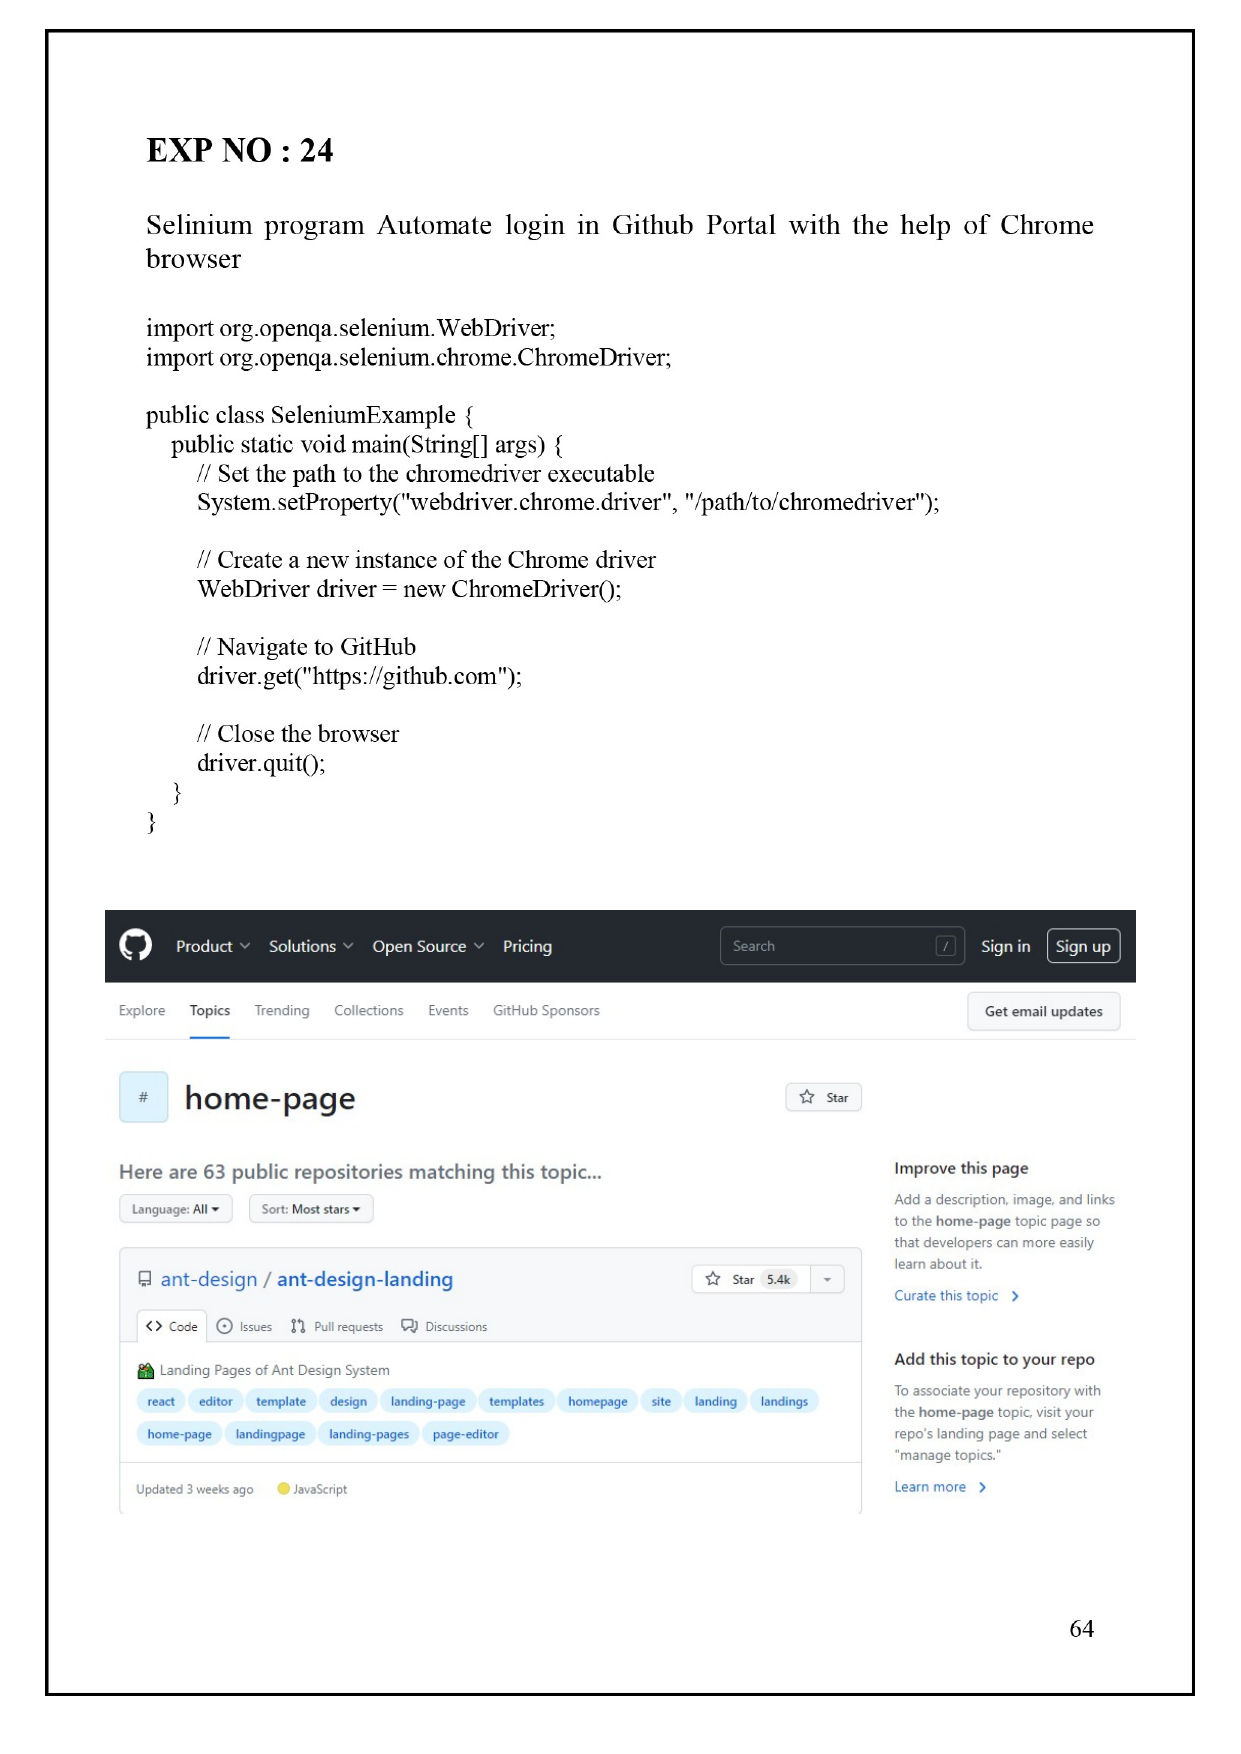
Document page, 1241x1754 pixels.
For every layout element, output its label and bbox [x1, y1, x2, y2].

picture [45, 29, 1195, 1696]
